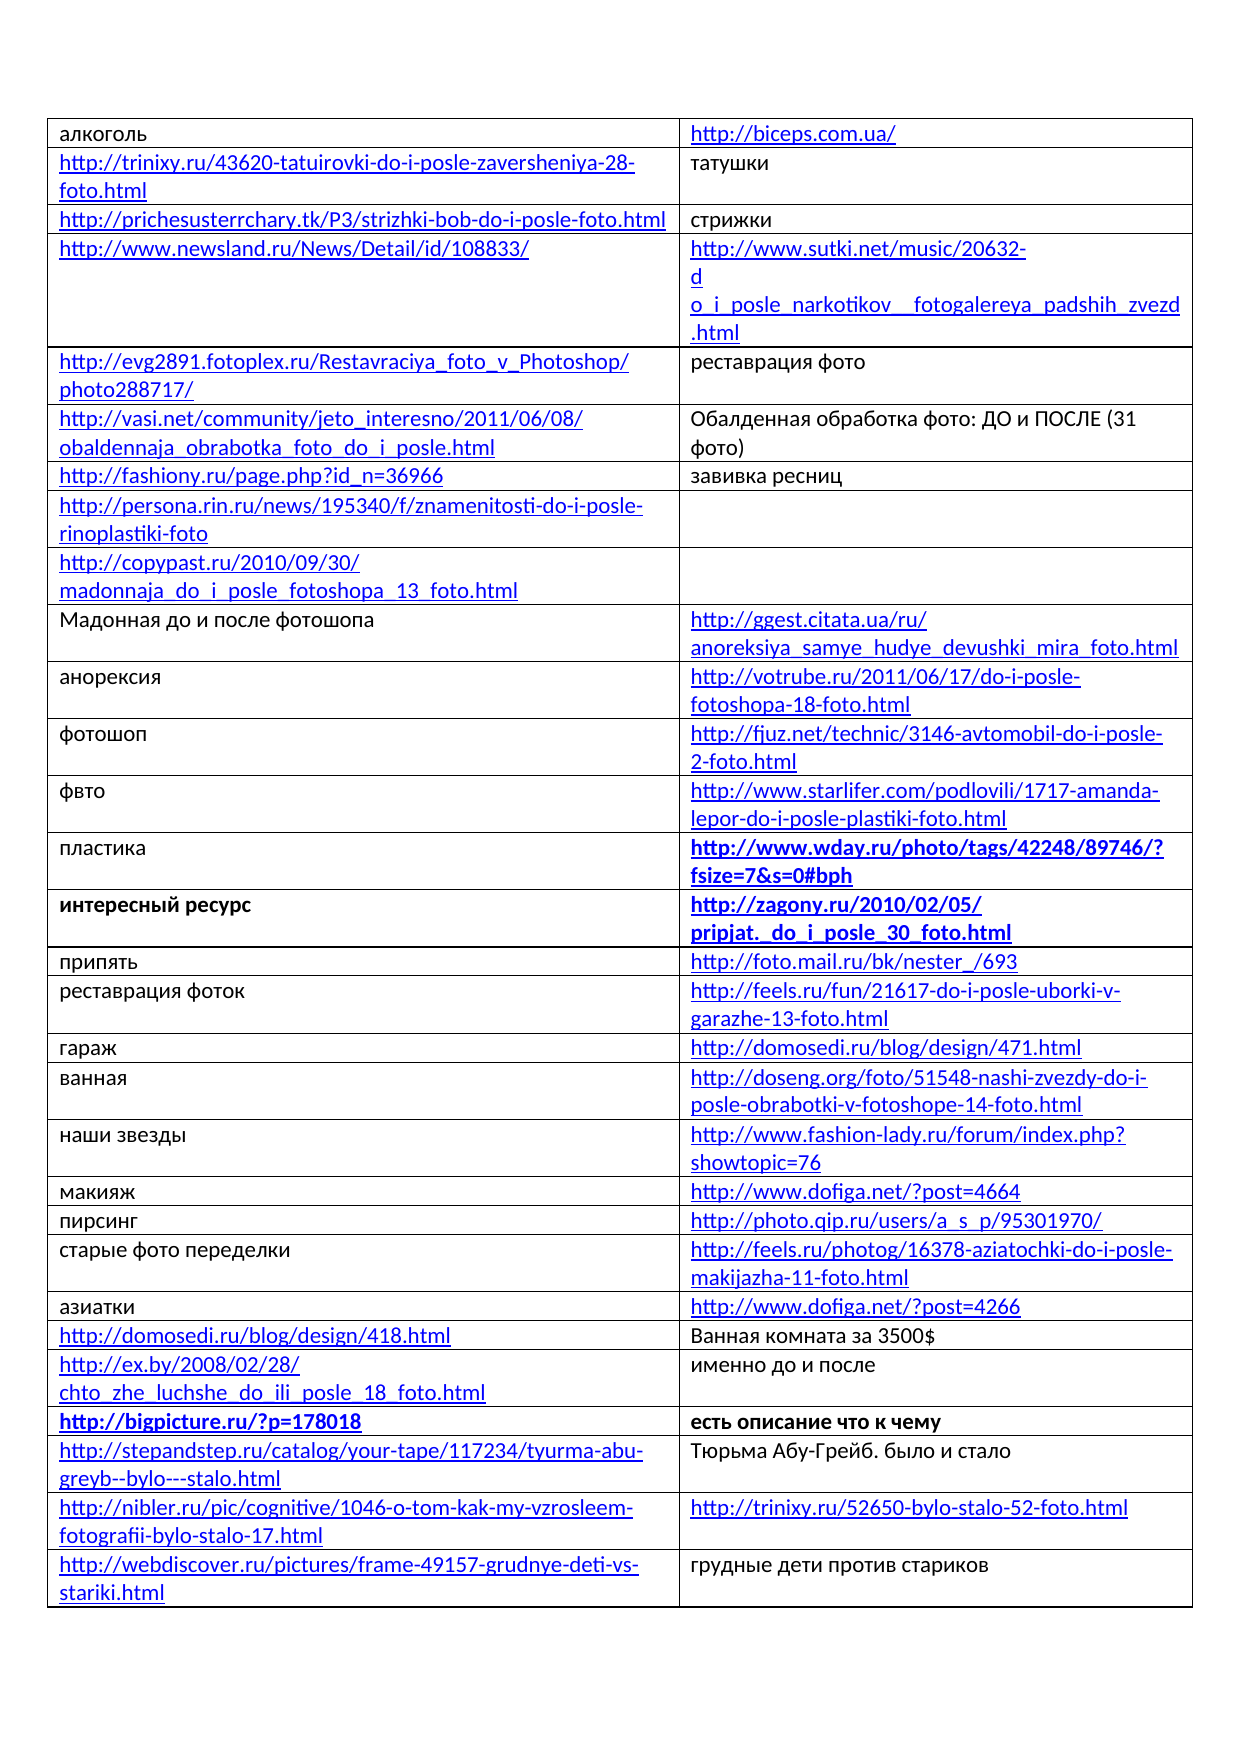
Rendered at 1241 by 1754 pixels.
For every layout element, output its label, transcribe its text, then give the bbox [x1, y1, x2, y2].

table_cell http://fashiony.ru/page.php?id_n=36966 [48, 462, 679, 490]
table_cell азиатки [48, 1292, 679, 1320]
table_cell http://copypast.ru/2010/09/30/madonnaja_do_i_posle_fotoshopa_13_foto.html [48, 548, 679, 604]
table_cell фотошоп [48, 719, 679, 775]
table_cell завивка ресниц [680, 462, 1192, 490]
table_cell наши звезды [48, 1120, 679, 1176]
table_cell http://nibler.ru/pic/cognitive/1046-o-tom-kak-my-vzrosleem-fotografii-bylo-stalo-17.html [48, 1493, 679, 1549]
table_cell http://vasi.net/community/jeto_interesno/2011/06/08/obaldennaja_obrabotka_foto_do_i_posle.html [48, 405, 679, 461]
table_cell http://persona.rin.ru/news/195340/f/znamenitosti-do-i-posle-rinoplastiki-foto [48, 491, 679, 547]
table_cell http://fjuz.net/technic/3146-avtomobil-do-i-posle-2-foto.html [680, 719, 1192, 775]
table_cell http://ggest.citata.ua/ru/anoreksiya_samye_hudye_devushki_mira_foto.html [680, 605, 1192, 661]
table_cell http://ex.by/2008/02/28/chto_zhe_luchshe_do_ili_posle_18_foto.html [48, 1350, 679, 1406]
table_cell [680, 491, 1192, 547]
table_cell http://votrube.ru/2011/06/17/do-i-posle-fotoshopa-18-foto.html [680, 662, 1192, 718]
table_cell http://photo.qip.ru/users/a_s_p/95301970/ [680, 1206, 1192, 1234]
table_cell макияж [48, 1177, 679, 1205]
table_cell http://stepandstep.ru/catalog/your-tape/117234/tyurma-abu-greyb--bylo---stalo.html [48, 1436, 679, 1492]
table_cell http://www.dofiga.net/?post=4266 [680, 1292, 1192, 1320]
table_cell именно до и после [680, 1350, 1192, 1406]
table_cell http://trinixy.ru/52650-bylo-stalo-52-foto.html [680, 1493, 1192, 1549]
table_cell http://prichesusterrchary.tk/P3/strizhki-bob-do-i-posle-foto.html [48, 205, 679, 233]
table_cell http://doseng.org/foto/51548-nashi-zvezdy-do-i-posle-obrabotki-v-fotoshope-14-foto.html [680, 1063, 1192, 1119]
table_cell Ванная комната за 3500$ [680, 1321, 1192, 1349]
table_cell гараж [48, 1034, 679, 1062]
table_cell стрижки [680, 205, 1192, 233]
table_cell пирсинг [48, 1206, 679, 1234]
table_cell http://webdiscover.ru/pictures/frame-49157-grudnye-deti-vs-stariki.html [48, 1550, 679, 1606]
table_cell http://www.fashion-lady.ru/forum/index.php?showtopic=76 [680, 1120, 1192, 1176]
table_cell http://www.wday.ru/photo/tags/42248/89746/?fsize=7&s=0#bph [680, 833, 1192, 889]
table_cell http://www.sutki.net/music/20632-do_i_posle_narkotikov__fotogalereya_padshih_zvezd.html [680, 234, 1192, 346]
table_cell http://foto.mail.ru/bk/nester_/693 [680, 948, 1192, 975]
table_cell анорексия [48, 662, 679, 718]
table_cell http://feels.ru/photog/16378-aziatochki-do-i-posle-makijazha-11-foto.html [680, 1235, 1192, 1291]
table_cell ванная [48, 1063, 679, 1119]
table_cell Тюрьма Абу-Грейб. было и стало [680, 1436, 1192, 1492]
table_cell есть описание что к чему [680, 1407, 1192, 1435]
table_cell http://zagony.ru/2010/02/05/pripjat._do_i_posle_30_foto.html [680, 890, 1192, 946]
table_cell http://bigpicture.ru/?p=178018 [48, 1407, 679, 1435]
table_cell грудные дети против стариков [680, 1550, 1192, 1606]
table_cell реставрация фоток [48, 976, 679, 1032]
table_cell Обалденная обработка фото: ДО и ПОСЛЕ (31 фото) [680, 405, 1192, 461]
table_cell http://domosedi.ru/blog/design/418.html [48, 1321, 679, 1349]
table_cell http://feels.ru/fun/21617-do-i-posle-uborki-v-garazhe-13-foto.html [680, 976, 1192, 1032]
table_cell http://domosedi.ru/blog/design/471.html [680, 1034, 1192, 1062]
table_cell татушки [680, 148, 1192, 204]
table_cell http://www.starlifer.com/podlovili/1717-amanda-lepor-do-i-posle-plastiki-foto.html [680, 776, 1192, 832]
table_cell Мадонная до и после фотошопа [48, 605, 679, 661]
table_cell реставрация фото [680, 348, 1192, 403]
table_cell припять [48, 948, 679, 975]
table_cell http://evg2891.fotoplex.ru/Restavraciya_foto_v_Photoshop/photo288717/ [48, 348, 679, 403]
table_cell [680, 548, 1192, 604]
table_cell алкоголь [48, 119, 679, 147]
table_cell http://trinixy.ru/43620-tatuirovki-do-i-posle-zaversheniya-28-foto.html [48, 148, 679, 204]
table_cell интересный ресурс [48, 890, 679, 946]
table_cell пластика [48, 833, 679, 889]
table_cell http://biceps.com.ua/ [680, 119, 1192, 147]
table_cell старые фото переделки [48, 1235, 679, 1291]
table_cell фвто [48, 776, 679, 832]
table_cell http://www.newsland.ru/News/Detail/id/108833/ [48, 234, 679, 346]
table_cell http://www.dofiga.net/?post=4664 [680, 1177, 1192, 1205]
